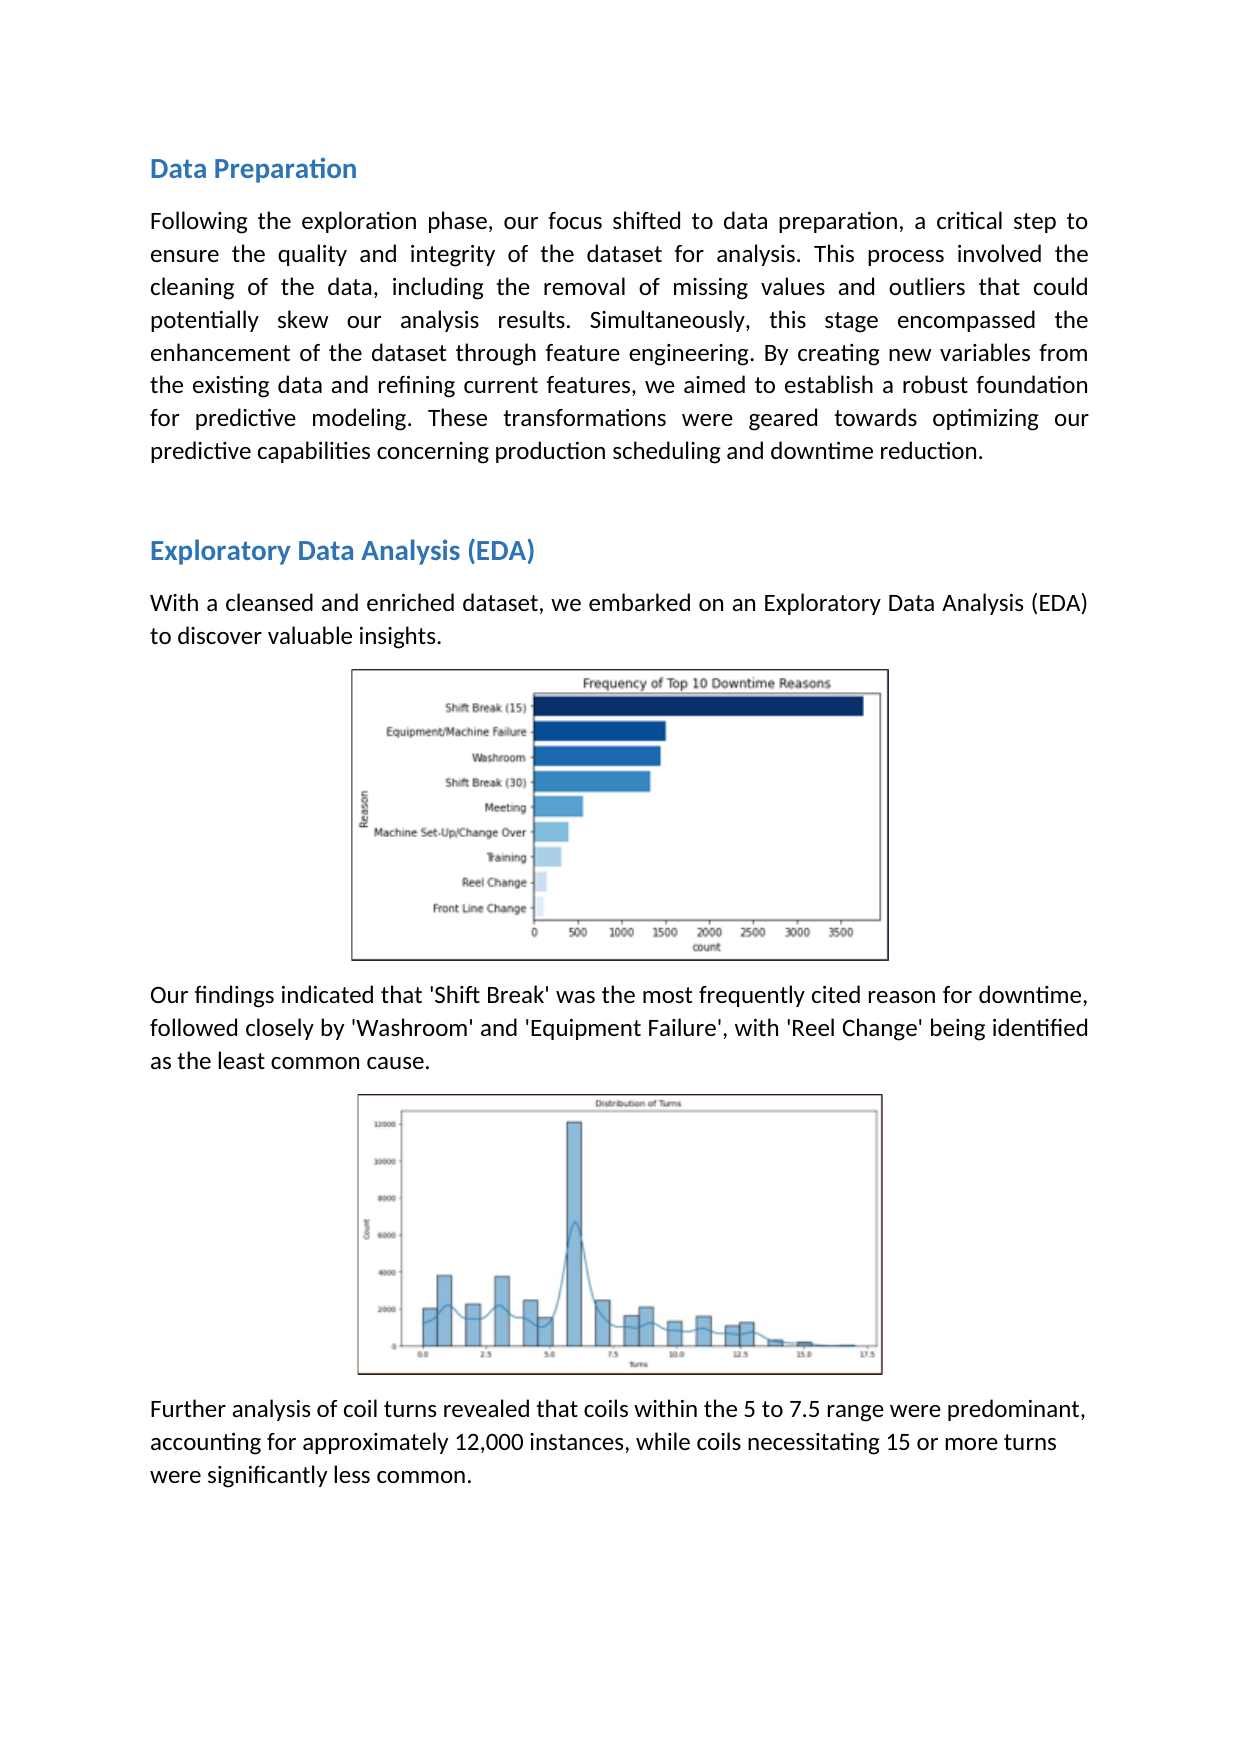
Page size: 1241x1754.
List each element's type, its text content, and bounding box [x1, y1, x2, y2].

text Following the exploration phase, our focus shifted to data preparation, a critical step to ensure the quality and integrity of the dataset for analysis. This process involved the cleaning of the data, including the removal of missing values and outliers that could potentially skew our analysis results. Simultaneously, this stage encompassed the enhancement of the dataset through feature engineering. By creating new variables from the existing data and refining current features, we aimed to establish a robust foundation for predictive modeling. These transformations were geared towards optimizing our predictive capabilities concerning production scheduling and downtime reduction. [150, 205, 1090, 466]
picture [351, 669, 889, 961]
text Exploratory Data Analysis (EDA) [150, 532, 1090, 568]
picture [357, 1094, 883, 1375]
text Further analysis of coil turns revealed that coils within the 5 to 7.5 range were predominant, accounting for approximately 12,000 instances, while coils necessitating 15 or more turns were significantly less common. [150, 1393, 1090, 1490]
text Our findings indicated that 'Shift Break' was the most frequently cited reason for downtime, followed closely by 'Washroom' and 'Equipment Failure', with 'Reel Change' being identified as the least common cause. [150, 979, 1090, 1076]
text Data Preparation [150, 150, 1090, 186]
text With a cleansed and enriched dataset, we embarked on an Exploratory Data Analysis (EDA) to discover valuable insights. [150, 587, 1090, 651]
